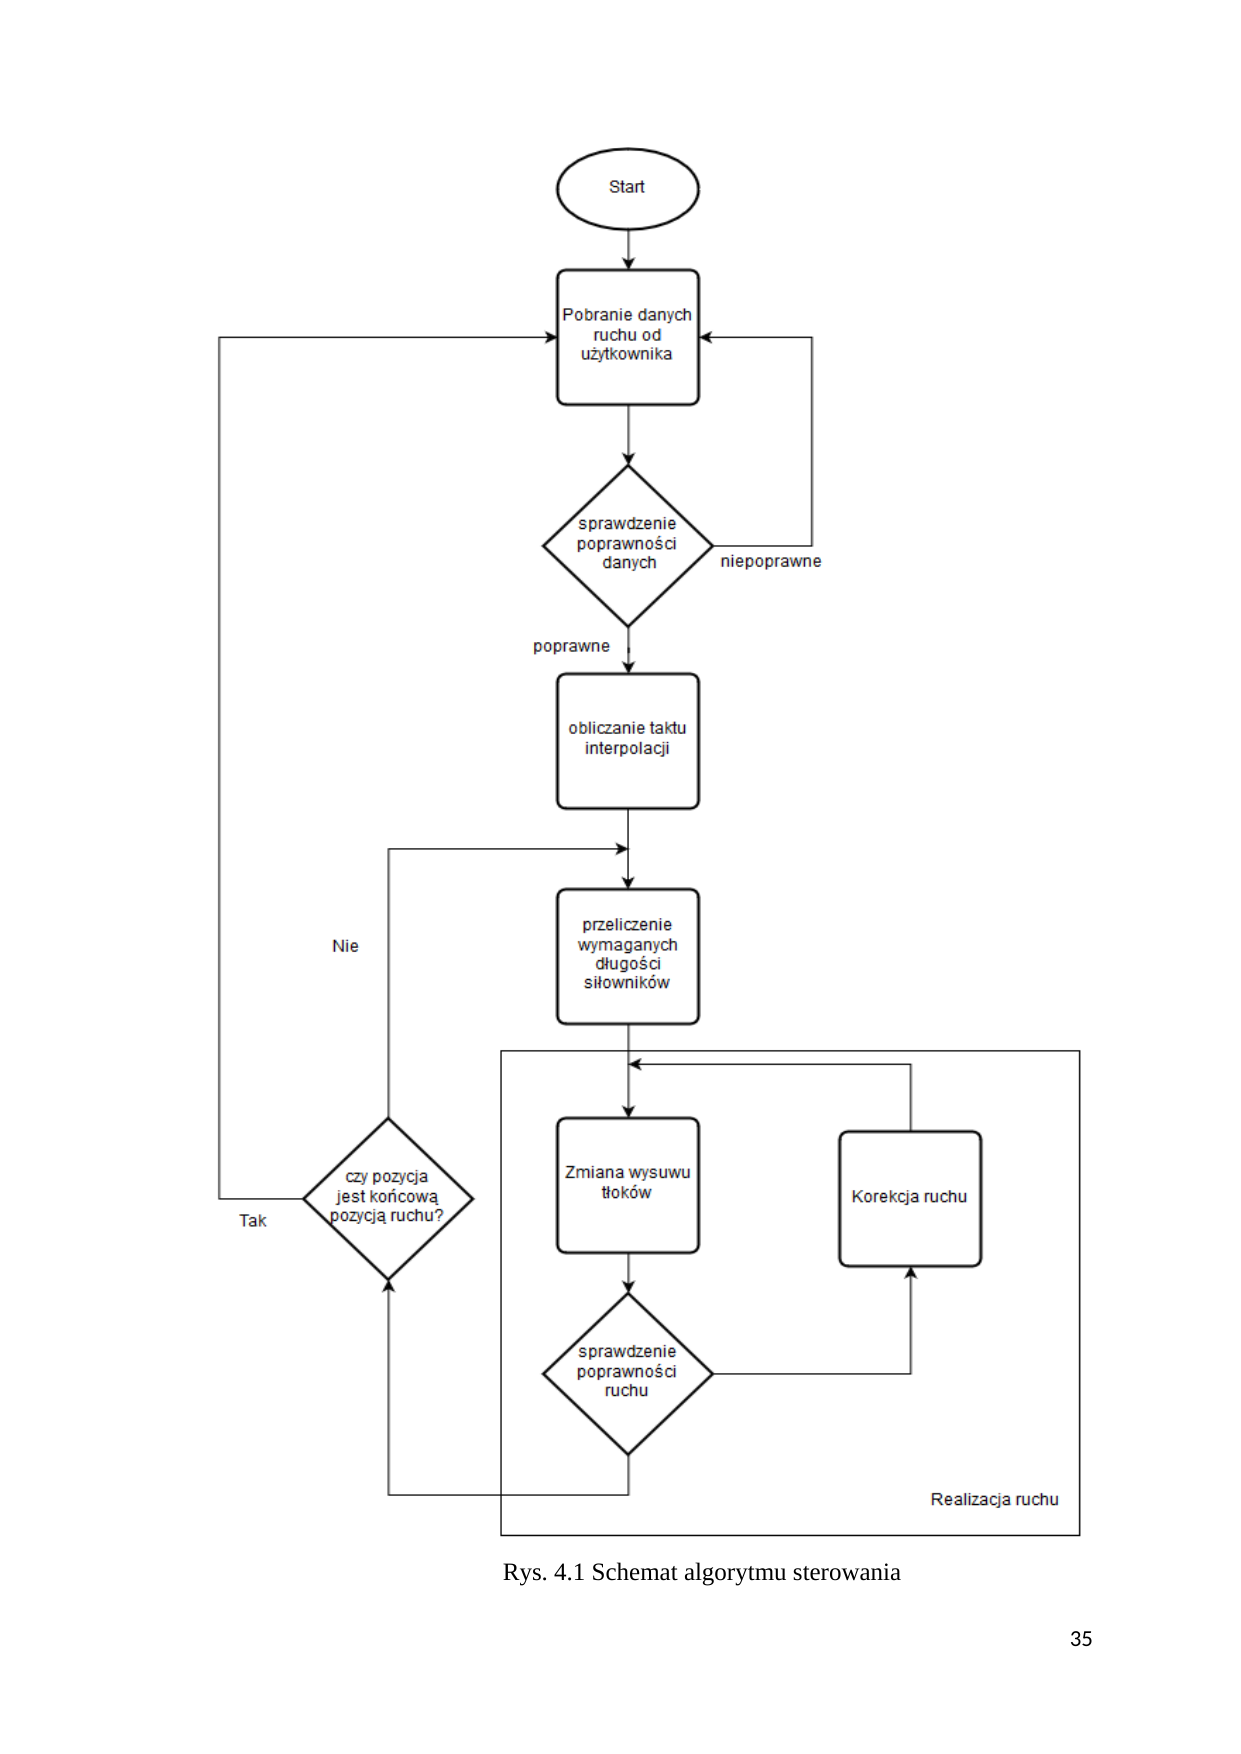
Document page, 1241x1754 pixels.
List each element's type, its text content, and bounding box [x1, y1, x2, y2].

text Rys. 4.1 Schemat algorytmu sterowania [148, 1557, 1093, 1586]
